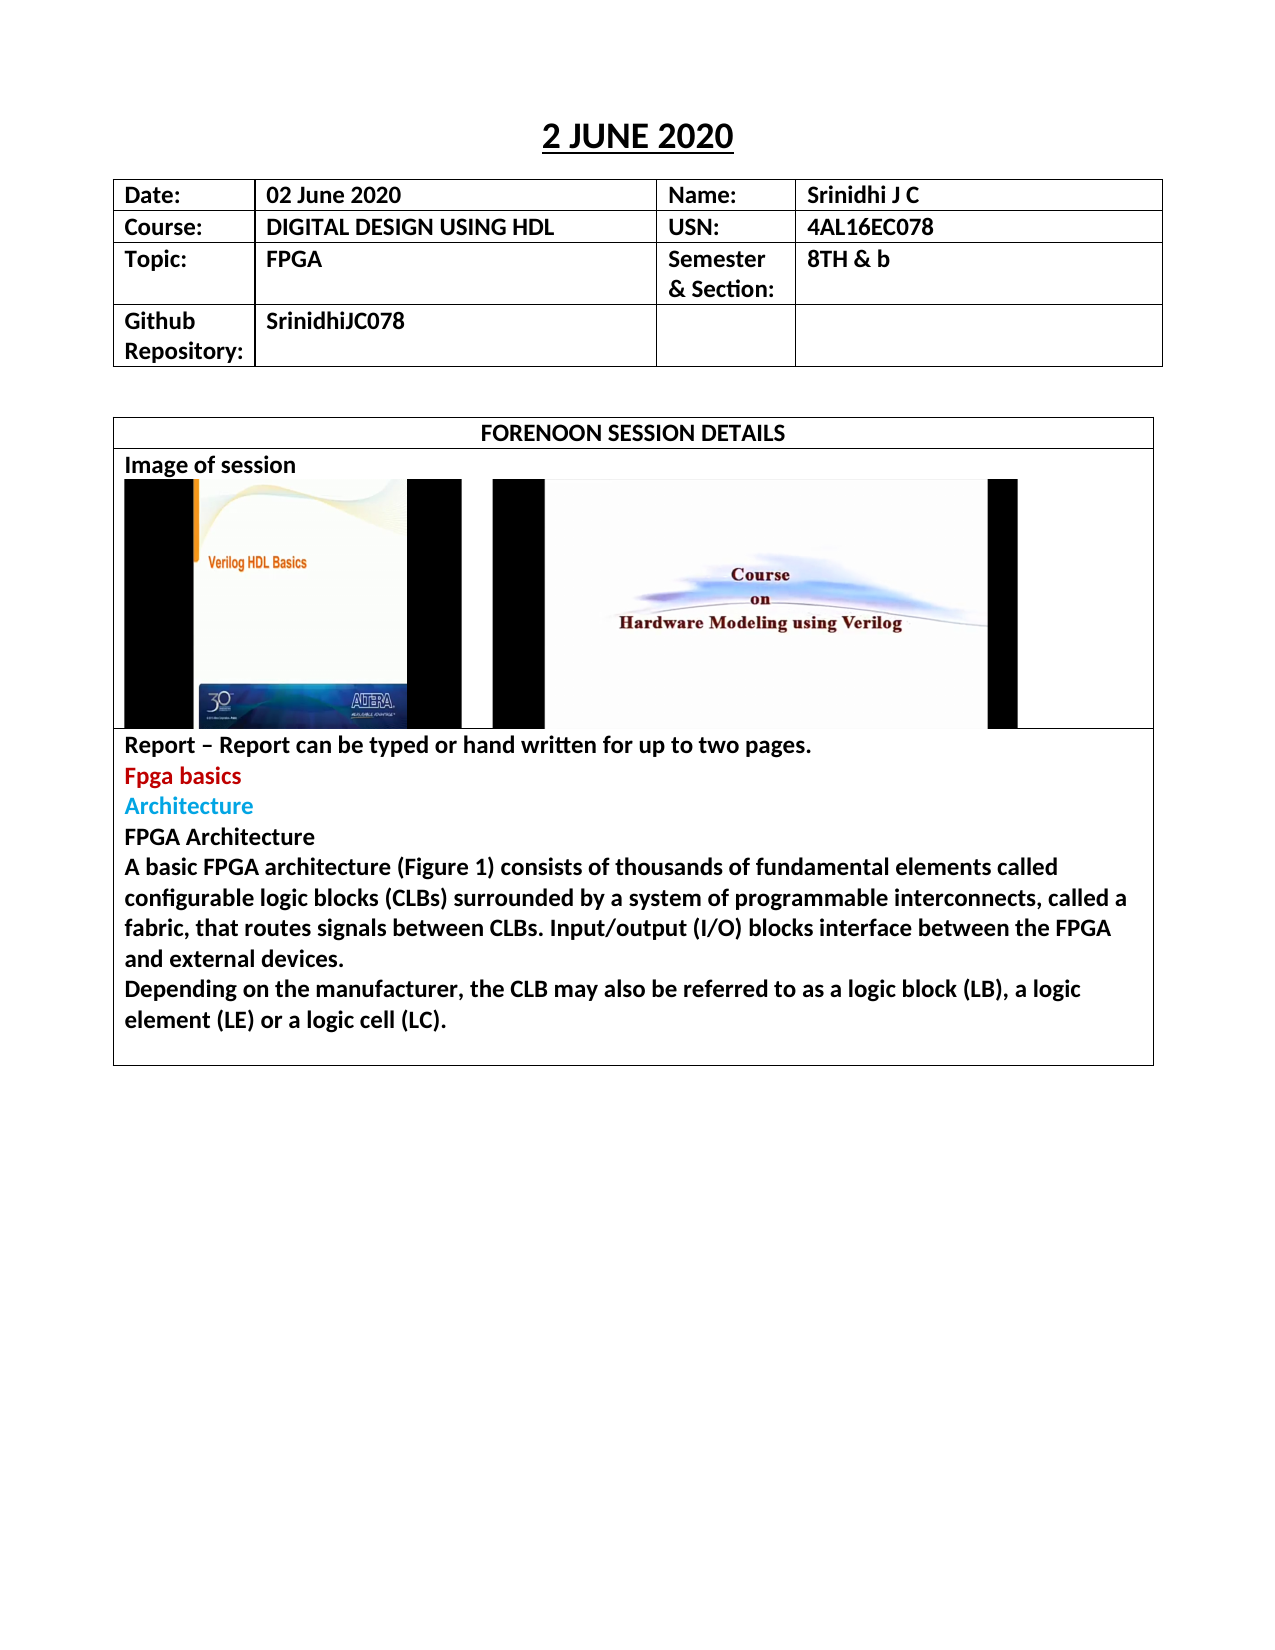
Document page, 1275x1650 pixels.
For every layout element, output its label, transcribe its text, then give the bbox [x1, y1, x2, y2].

table_header Name: [657, 180, 795, 210]
text 2 JUNE 2020 [112, 112, 1162, 158]
table_header Date: [114, 180, 254, 210]
table_cell 8TH & b [796, 243, 1162, 304]
table_header 02 June 2020 [256, 180, 656, 210]
table_header Srinidhi J C [796, 180, 1162, 210]
table_cell Report – Report can be typed or hand written for up to two pages. Fpga basics Architecture FPGA Architecture A basic FPGA architecture (Figure 1) consists of thousands of fundamental elements called configurable logic blocks (CLBs) surrounded by a system of programmable interconnects, called a fabric, that routes signals between CLBs. Input/output (I/O) blocks interface between the FPGA and external devices. Depending on the manufacturer, the CLB may also be referred to as a logic block (LB), a logic element (LE) or a logic cell (LC). Figure 1: The fundamental FPGA architecture (Image Source: National Instruments) An individual CLB (Figure 2) is made up of several logic blocks. A lookup table (LUT) is a characteristic feature of an FPGA. An LUT stores a predefined list of logic outputs for any combination of inputs: LUTs with four to six input bits are widely used. Standard logic functions such as multiplexers (mux), full adders (FAs) and flip-flops are also common. FPGA Applications Many applications rely on the parallel execution of identical operations; the ability to configure the FPGA’s CLBs into hundreds or thousands of identical processing blocks has applications in image processing, artificial intelligence (AI), data center hardware accelerators, enterprise networking and automotive advanced driver assistance systems (ADAS). Many of these application areas are changing very quickly as requirements evolve and new protocols and standards are adopted. FPGAs enable manufacturers to implement systems that can be updated when necessary. A good example of FPGA use is high-speed search: Microsoft is using FPGAs in its data centers to run Bing search algorithms. The FPGA can change to support new algorithms as they are created. If needs change, the design can be repurposed to run simulation or modeling routines in an HPC application. This flexibility is difficult or impossible to achieve with an ASIC. Other FPGA uses include aerospace and defense, medical electronics, digital television, consumer electronics, industrial motor control, scientific instruments, cybersecurity systems and wireless communications. 2. Verilog hdl basics by intel 3. Verilog test bench code to verify the design under test Example y = (b' ∙ c') + (a ∙ b') module sillyfunction(input a, b, c, output y); assign y = ~b & ~c | a & ~b; endmodule Test bench code module testbench1(); reg a, b, c; wire y; sillyfunction dut (.a(a), .b(b), .c(c), .y(y) );d initial begin a = 0; b = 0; c = 0; #10; c = 1; #10; b = 1; c = 0; #10; c = 1; #10; a = 1; b = 0; c = 0; #10; end endmodule Task 2 Implement a 4:1 MUX and write the test bench code to verify the module module mux_4to1_assign ( input [3:0] a, b, c, d, input [1:0] sel, output [3:0] out); assign out = sel[1] ? (sel[0] ? d : c) : (sel[0] ? b : a); endmodule Testbench module tb_4to1_mux; reg [3:0] a, b, c, d; wire [3:0] out; reg [1:0] sel; integer i; mux_4to1_case mux0 ( .a (a), .b (b), .c (c), .d (d), .sel (sel), .out (out)); initial begin $monitor ("[%0t] sel=0x%0h a=0x%0h b=0x%0h c=0x%0h d=0x%0h out=0x%0h", $time, sel, a, b, c, d, out); sel <= 0; a <= $random; b <= $random; c <= $random; d <= $random; for (i = 1; i < 4; i=i+1) begin #5 sel <= i; end #5 $finish; end endmodule [114, 729, 1153, 1065]
table_header FORENOON SESSION DETAILS [114, 418, 1153, 448]
picture [492, 479, 1018, 729]
table_cell Github Repository: [114, 305, 254, 366]
picture [124, 479, 462, 729]
table_cell Course: [114, 211, 254, 242]
table_cell SrinidhiJC078 [256, 305, 656, 366]
table_cell [796, 305, 1162, 366]
table_cell FPGA [256, 243, 656, 304]
table_cell [657, 305, 795, 366]
table_cell Semester & Section: [657, 243, 795, 304]
table_cell Topic: [114, 243, 254, 304]
table_cell USN: [657, 211, 795, 242]
table_cell Image of session [114, 449, 1153, 728]
table_cell 4AL16EC078 [796, 211, 1162, 242]
table_cell DIGITAL DESIGN USING HDL [256, 211, 656, 242]
